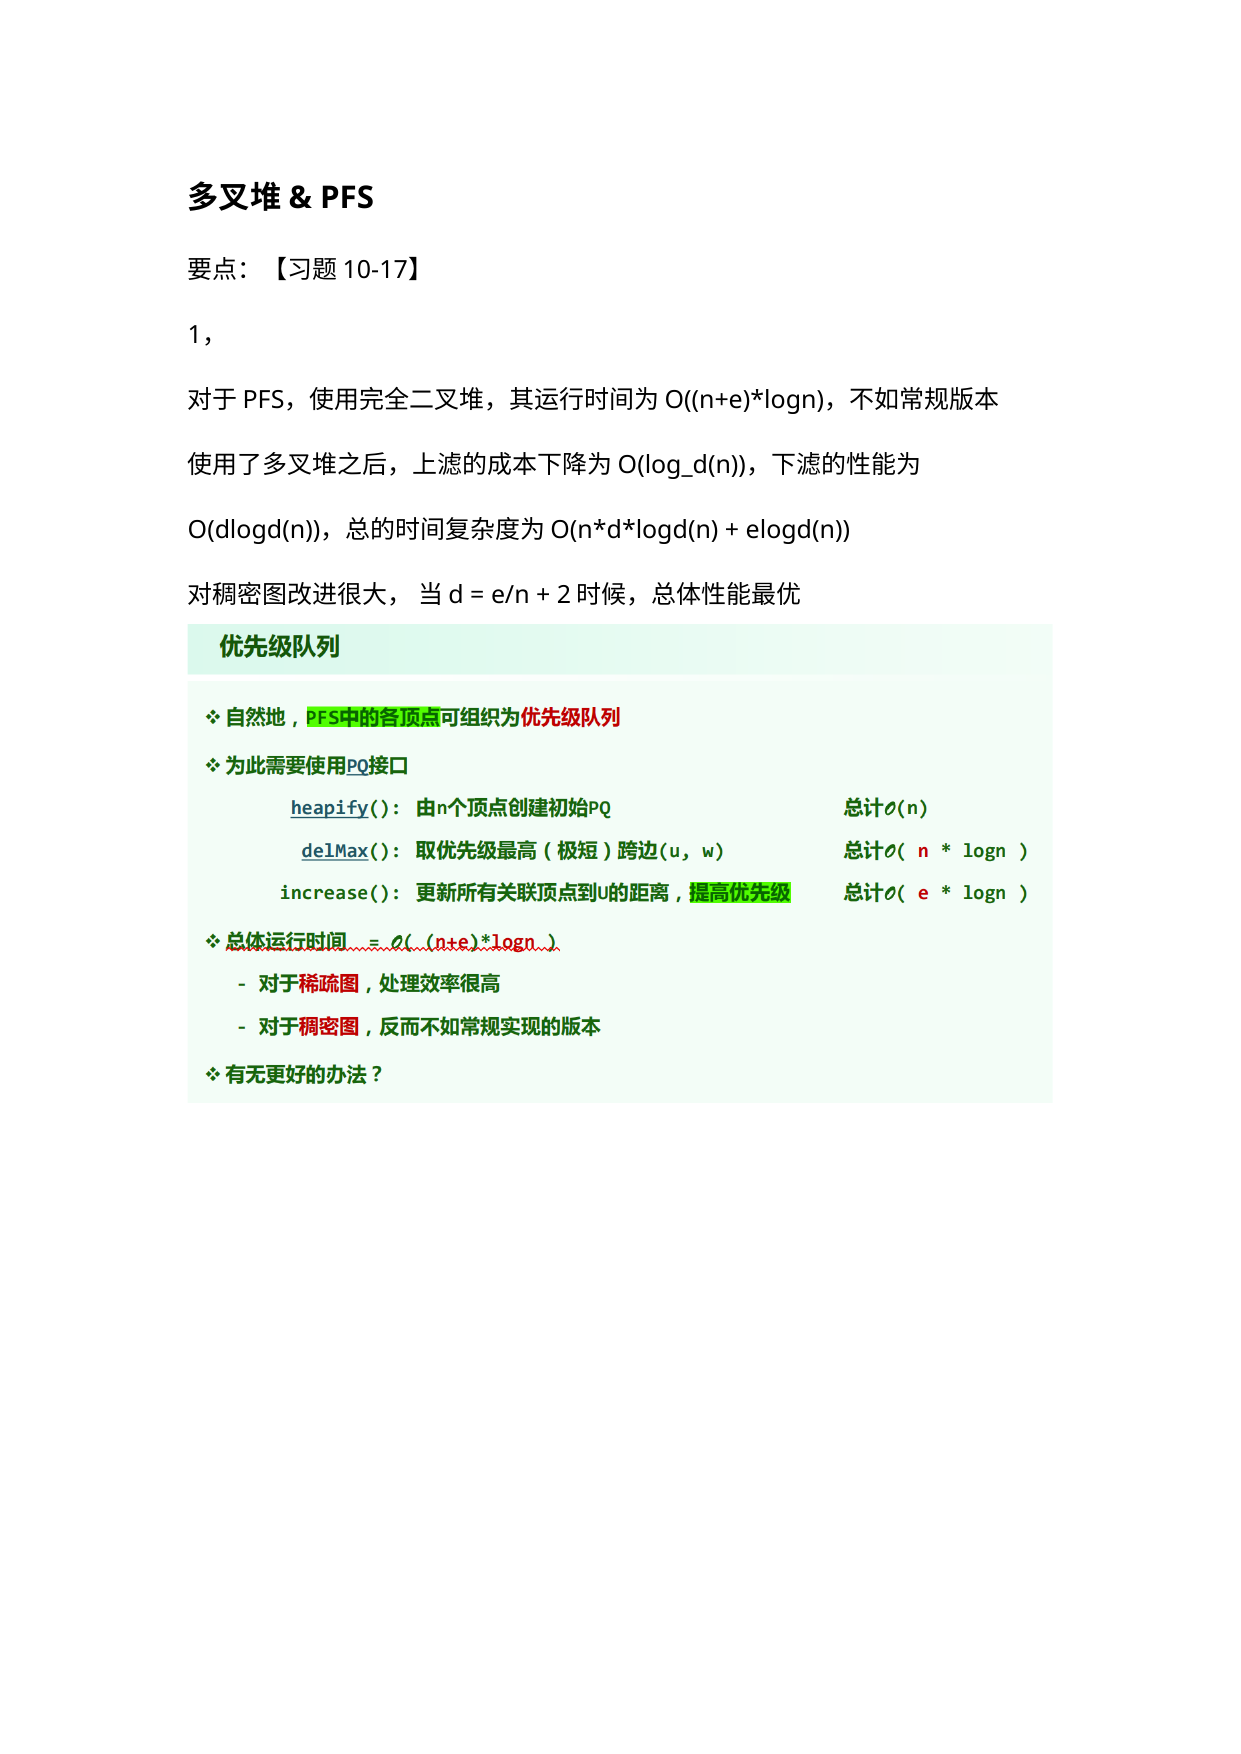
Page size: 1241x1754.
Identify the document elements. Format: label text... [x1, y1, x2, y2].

picture [187, 624, 1053, 1103]
text 多叉堆 & PFS [187, 162, 1053, 227]
text 对于PFS，使用完全二叉堆，其运行时间为O((n+e)*logn)，不如常规版本 [187, 365, 1053, 430]
text 对稠密图改进很大， 当d = e/n + 2时候，总体性能最优 [187, 560, 1053, 624]
text 要点：【习题10-17】 [187, 235, 1053, 300]
text 使用了多叉堆之后，上滤的成本下降为O(log_d(n))，下滤的性能为O(dlogd(n))，总的时间复杂度为O(n*d*logd(n) + elogd(n)) [187, 430, 1053, 560]
text 1， [187, 300, 1053, 365]
